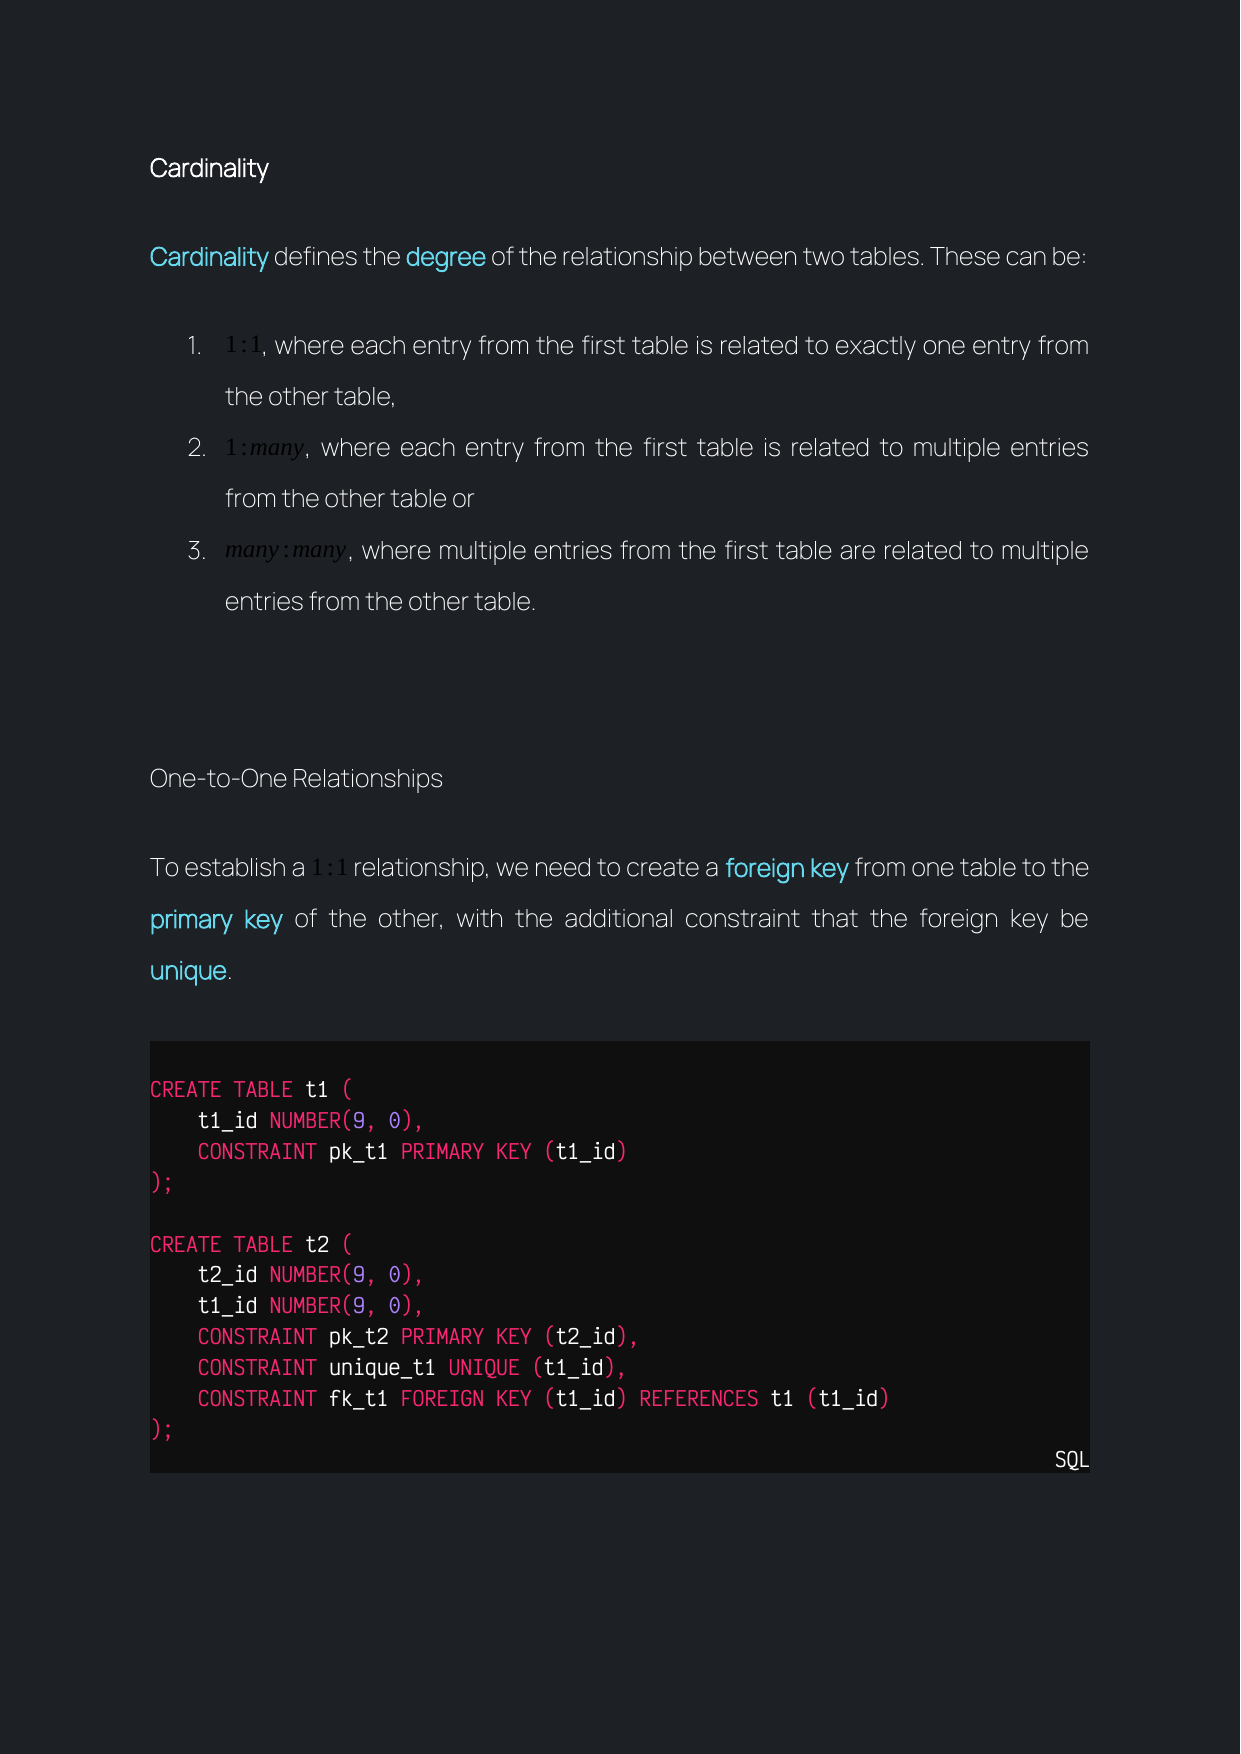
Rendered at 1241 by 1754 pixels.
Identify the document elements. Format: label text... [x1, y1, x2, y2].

subtitle One-to-One Relationships [150, 761, 1090, 795]
text SQL [150, 1442, 1090, 1473]
text CREATE TABLE t1 ( t1_id NUMBER(9, 0), CONSTRAINT pk_t1 PRIMARY KEY (t1_id) ); CREATE TABLE t2 ( t2_id NUMBER(9, 0), t1_id NUMBER(9, 0), CONSTRAINT pk_t2 PRIMARY KEY (t2_id), CONSTRAINT unique_t1 UNIQUE (t1_id), CONSTRAINT fk_t1 FOREIGN KEY (t1_id) REFERENCES t1 (t1_id) ); [150, 1072, 1090, 1442]
list , where multiple entries from the first table are related to multiple entries from the other table. [187, 532, 1090, 618]
list , where each entry from the first table is related to exactly one entry from the other table, [187, 327, 1090, 413]
text To establish a relationship, we need to create a foreign key from one table to the primary key of the other, with the additional constraint that the foreign key be unique. [150, 850, 1090, 987]
text Cardinality defines the degree of the relationship between two tables. These can be: [150, 239, 1090, 273]
list , where each entry from the first table is related to multiple entries from the other table or [187, 430, 1090, 515]
subtitle Cardinality [150, 150, 1090, 184]
